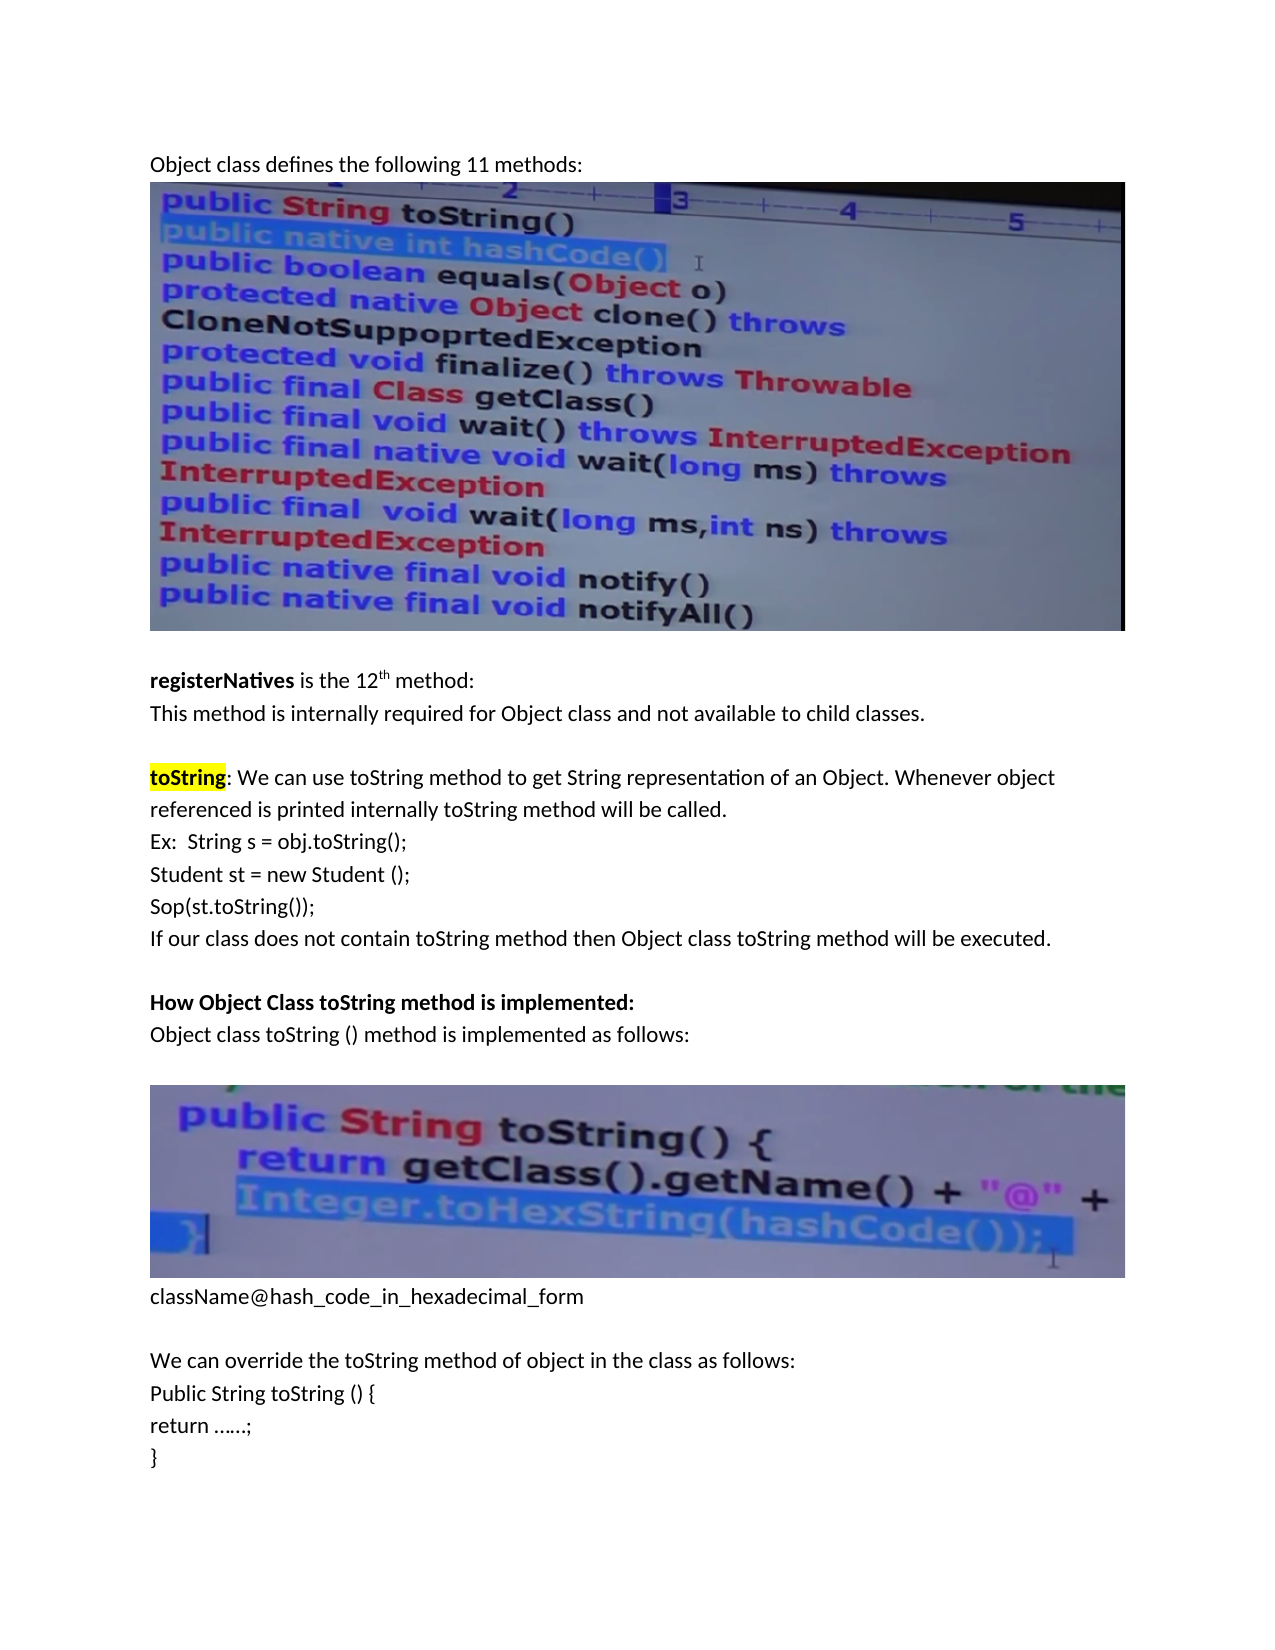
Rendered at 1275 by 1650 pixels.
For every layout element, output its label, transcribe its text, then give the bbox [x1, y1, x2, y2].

text Sop(st.toString()); [150, 892, 1125, 920]
text Object class toString () method is implemented as follows: [150, 1021, 1125, 1049]
text } [150, 1443, 1125, 1471]
picture [150, 1085, 1125, 1278]
text Student st = new Student (); [150, 860, 1125, 888]
text className@hash_code_in_hexadecimal_form [150, 1282, 1125, 1310]
text registerNatives is the 12th method: [150, 667, 1125, 694]
text toString: We can use toString method to get String representation of an Object. Whenever object referenced is printed internally toString method will be called. [150, 763, 1125, 823]
text This method is internally required for Object class and not available to child classes. [150, 699, 1125, 727]
text Public String toString () { [150, 1379, 1125, 1407]
text Ex: String s = obj.toString(); [150, 827, 1125, 856]
text If our class does not contain toString method then Object class toString method will be executed. [150, 924, 1125, 952]
text We can override the toString method of object in the class as follows: [150, 1347, 1125, 1374]
text How Object Class toString method is implemented: [150, 988, 1125, 1016]
text return ……; [150, 1411, 1125, 1439]
picture [150, 182, 1125, 631]
text Object class defines the following 11 methods: [150, 150, 1125, 178]
